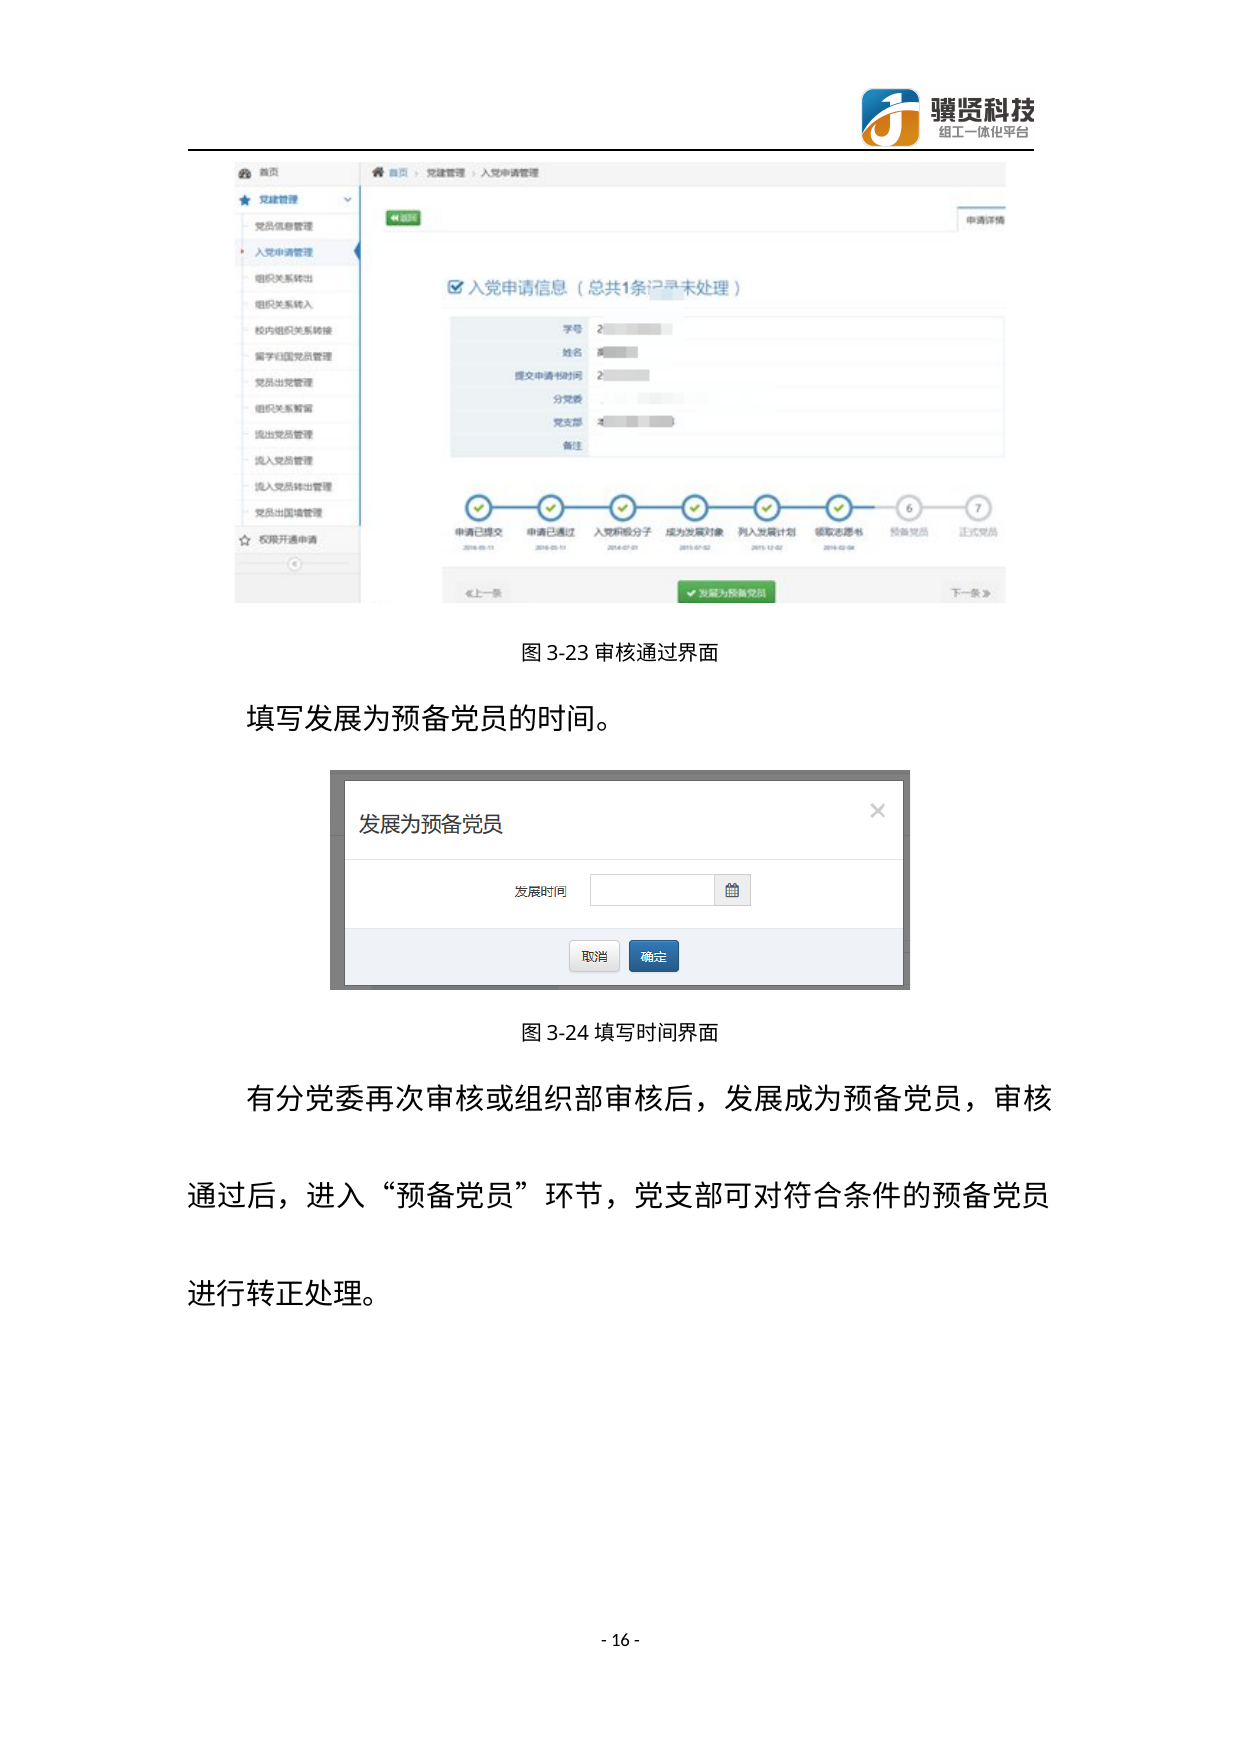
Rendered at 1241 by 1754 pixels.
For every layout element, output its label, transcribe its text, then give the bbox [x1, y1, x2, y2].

picture [234, 162, 1006, 603]
picture [861, 88, 1034, 147]
picture [330, 770, 911, 990]
text 有分党委再次审核或组织部审核后，发展成为预备党员，审核通过后，进入“预备党员”环节，党支部可对符合条件的预备党员进行转正处理。 [187, 1064, 1053, 1324]
text 填写发展为预备党员的时间。 [187, 684, 1053, 749]
